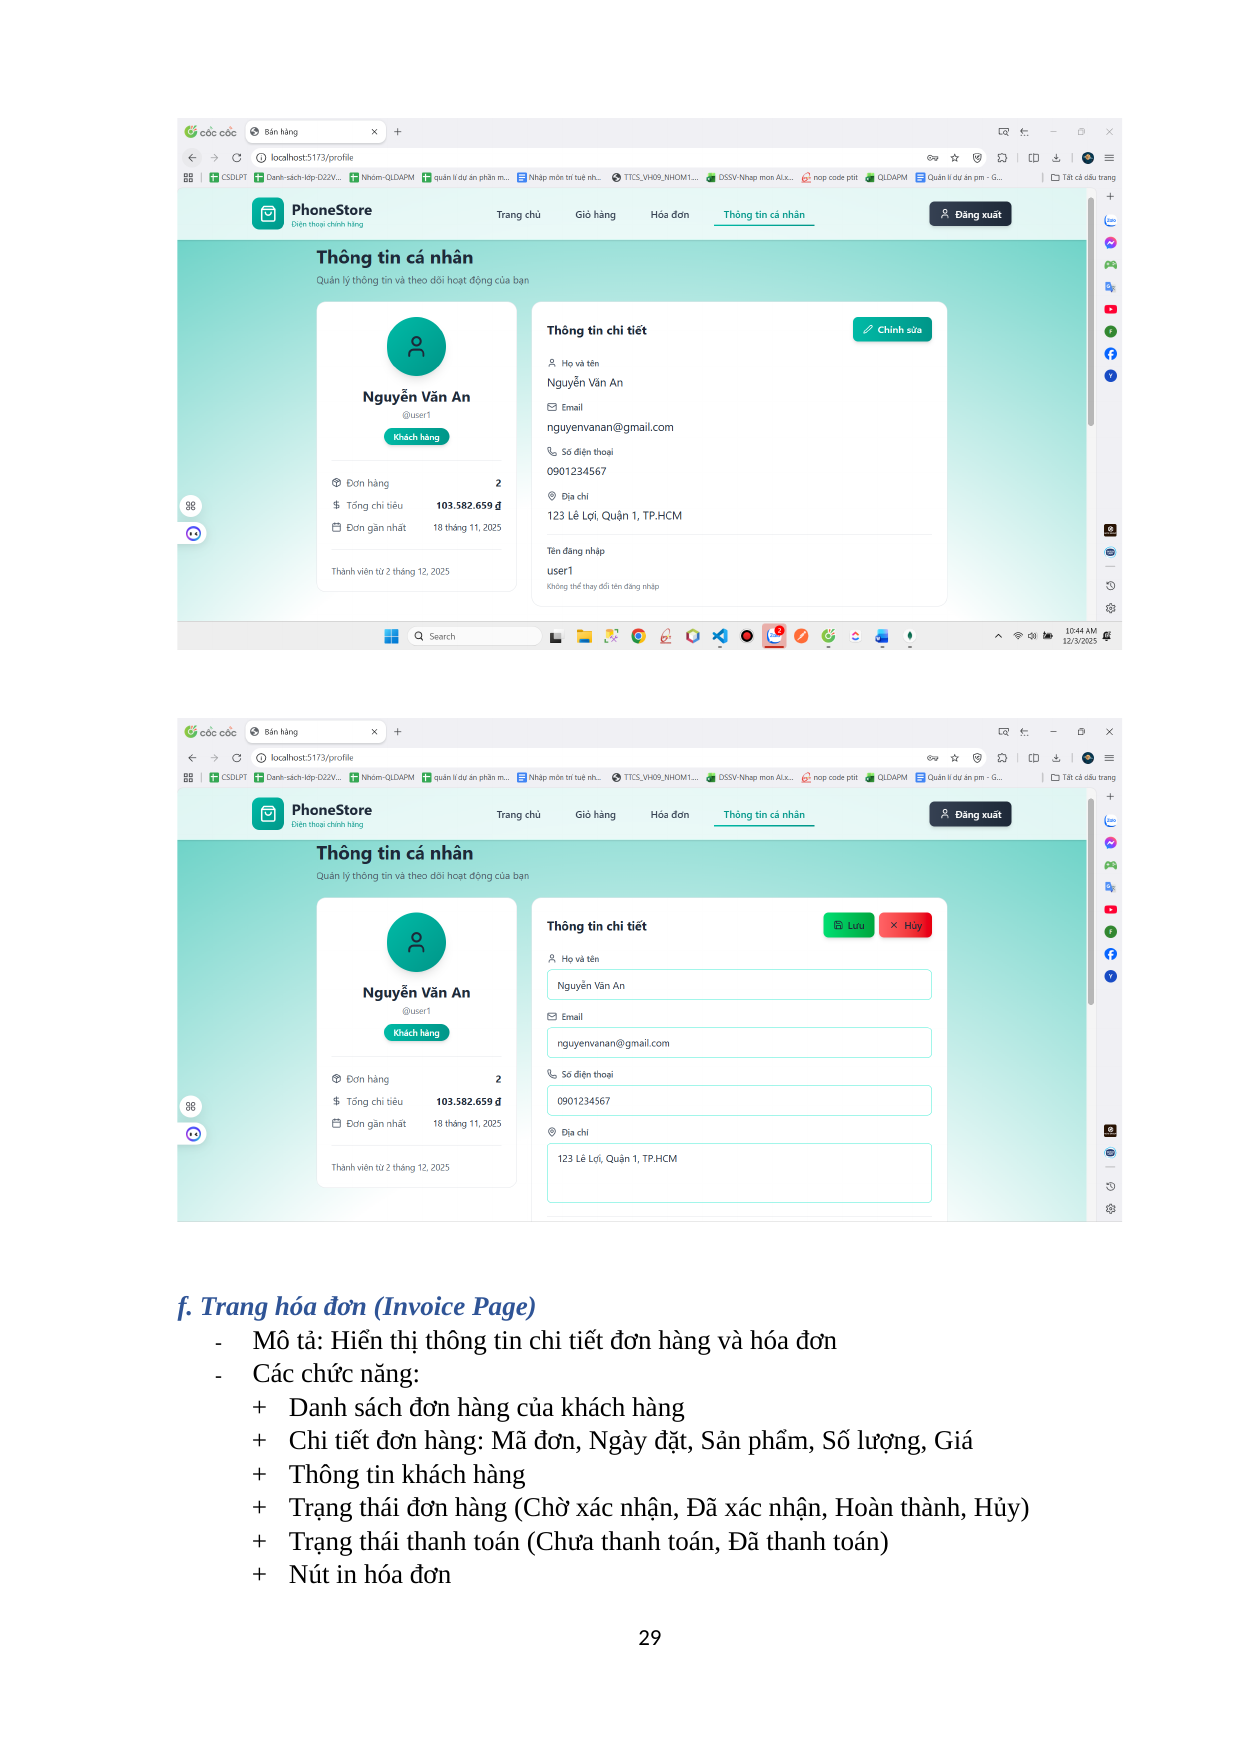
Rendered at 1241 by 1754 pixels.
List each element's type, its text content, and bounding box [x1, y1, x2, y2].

subtitle f. Trang hóa đơn (Invoice Page) [177, 1290, 1122, 1321]
list Chi tiết đơn hàng: Mã đơn, Ngày đặt, Sản phẩm, Số lượng, Giá [252, 1424, 1122, 1456]
list Thông tin khách hàng [252, 1458, 1122, 1489]
list Các chức năng: [215, 1357, 1122, 1388]
picture [177, 718, 1123, 1222]
list Nút in hóa đơn [252, 1558, 1122, 1590]
list Trạng thái đơn hàng (Chờ xác nhận, Đã xác nhận, Hoàn thành, Hủy) [252, 1491, 1122, 1523]
picture [177, 118, 1123, 650]
list Mô tả: Hiển thị thông tin chi tiết đơn hàng và hóa đơn [215, 1324, 1122, 1355]
list Danh sách đơn hàng của khách hàng [252, 1391, 1122, 1422]
list Trạng thái thanh toán (Chưa thanh toán, Đã thanh toán) [252, 1525, 1122, 1556]
